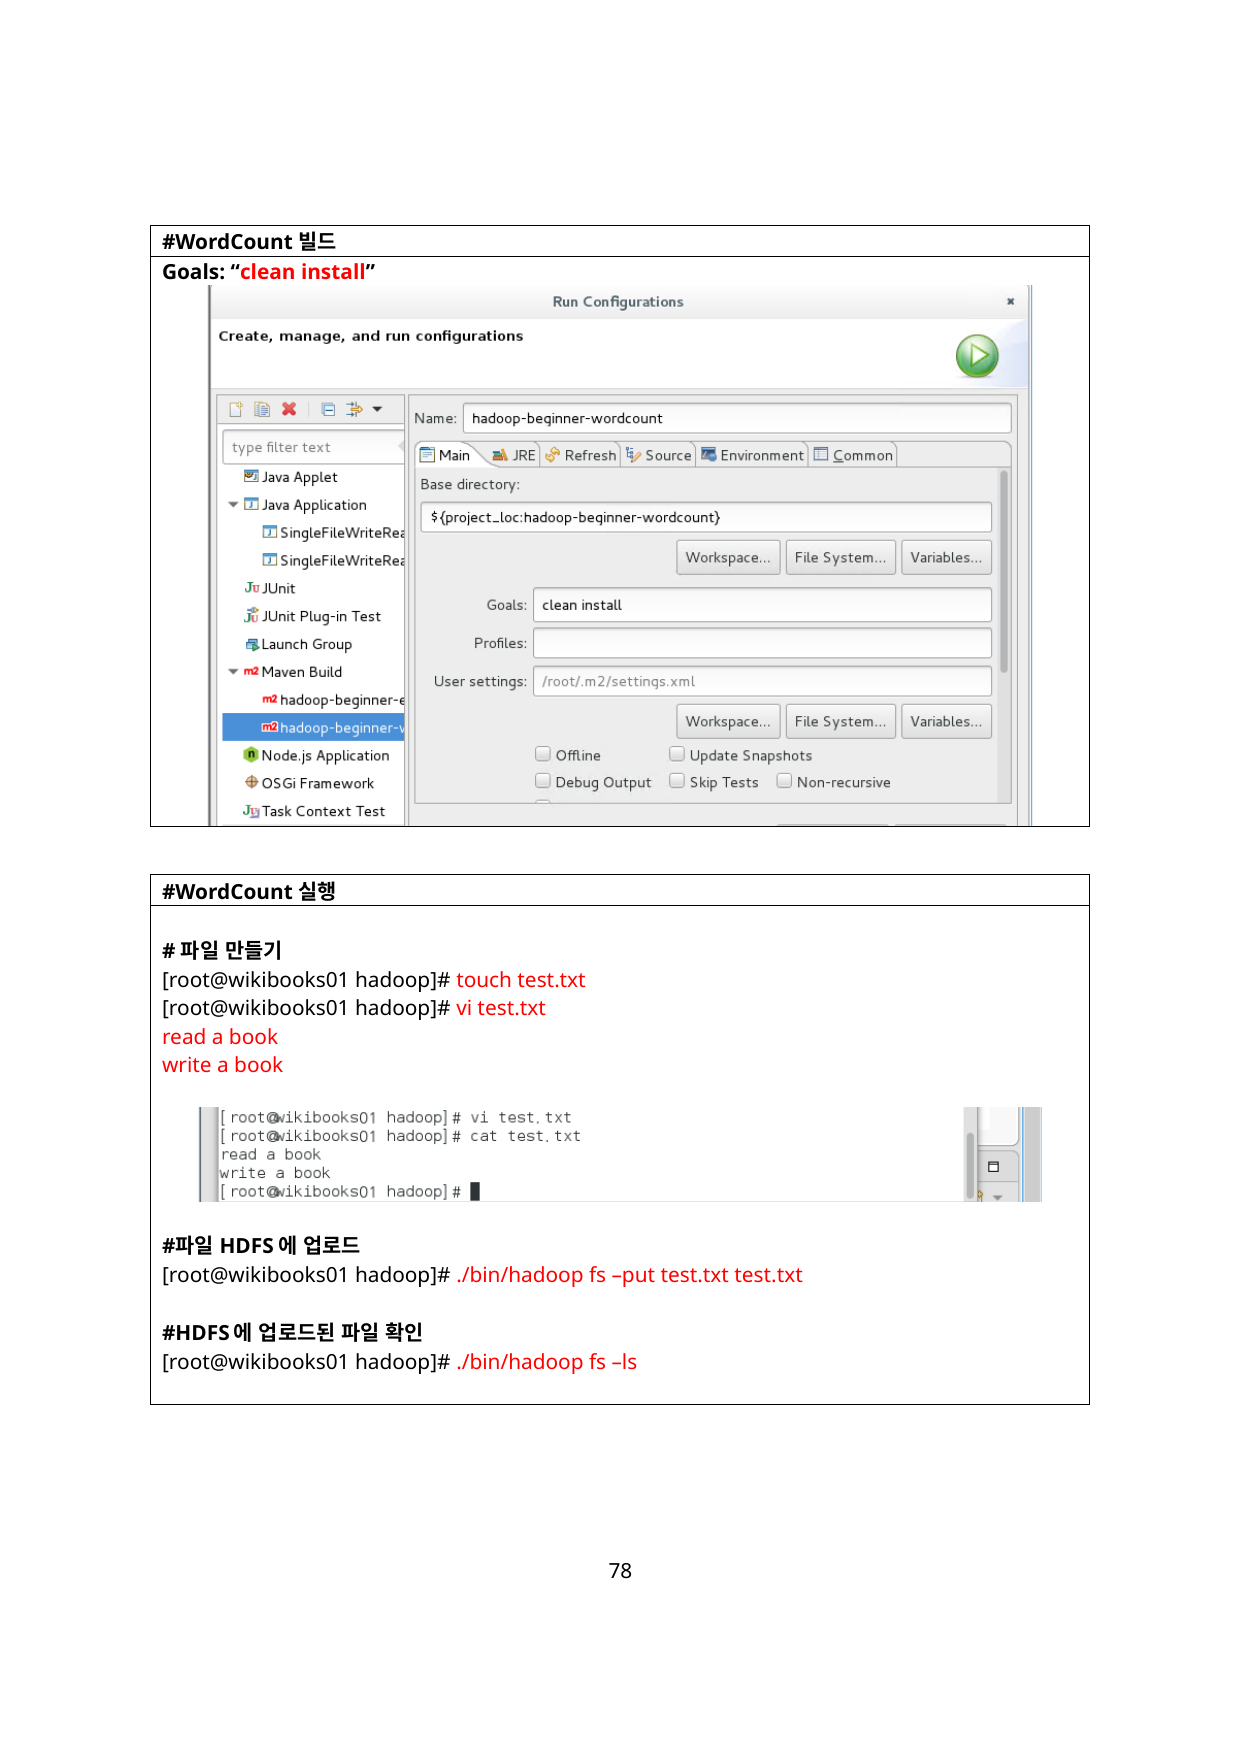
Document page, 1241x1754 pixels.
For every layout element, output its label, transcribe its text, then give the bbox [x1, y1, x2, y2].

picture [207, 285, 1033, 826]
picture [198, 1107, 1042, 1202]
table_header #WordCount 빌드 [151, 226, 1089, 256]
table_cell Goals: “clean install” [151, 257, 1089, 826]
table_header #WordCount 실행 [151, 875, 1089, 905]
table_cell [151, 906, 1089, 1404]
